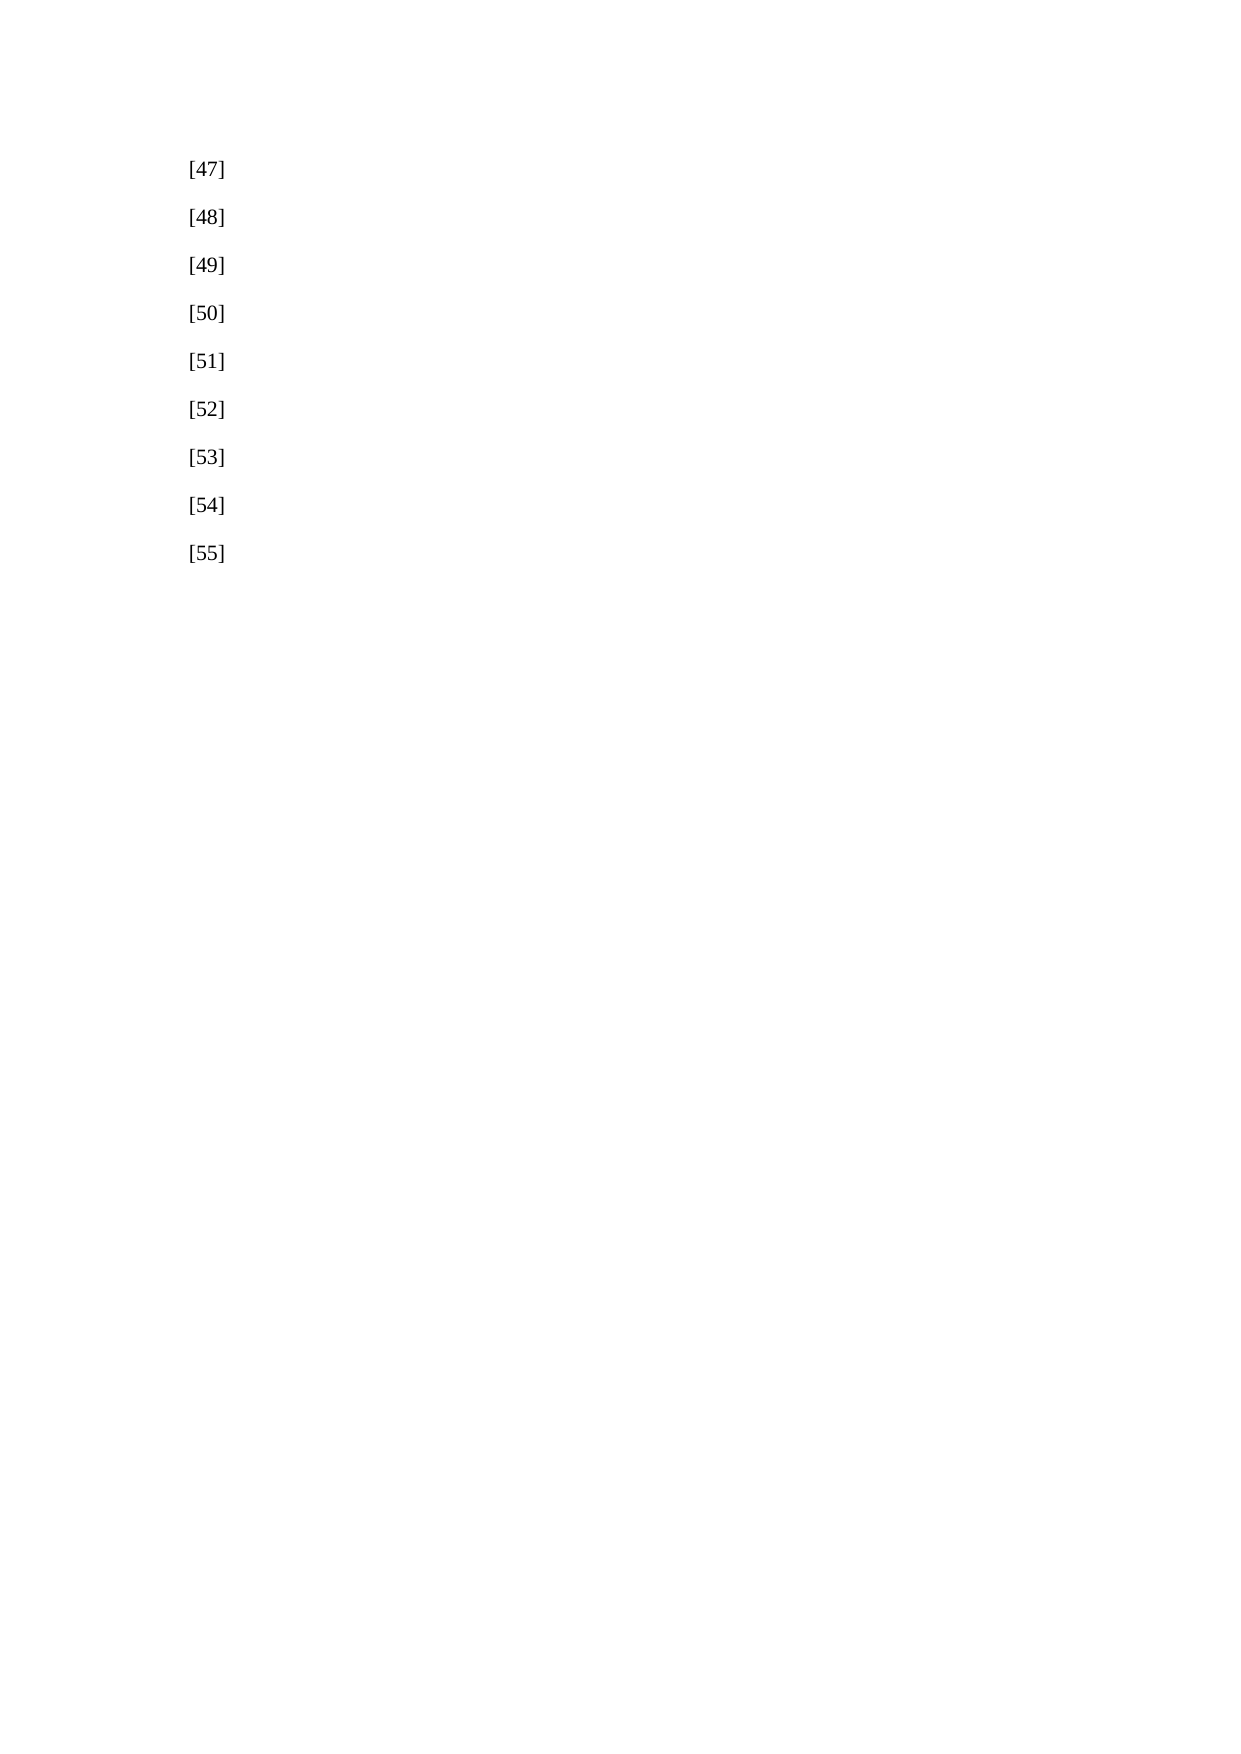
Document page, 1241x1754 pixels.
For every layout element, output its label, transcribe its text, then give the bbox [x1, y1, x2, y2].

text [51] [188, 343, 1052, 378]
text [53] [188, 439, 1052, 474]
text [55] [188, 535, 1052, 571]
text [49] [188, 247, 1052, 282]
text [54] [188, 487, 1052, 522]
text [52] [188, 391, 1052, 426]
text [47] [188, 151, 1052, 186]
text [48] [188, 199, 1052, 234]
text [50] [188, 295, 1052, 330]
